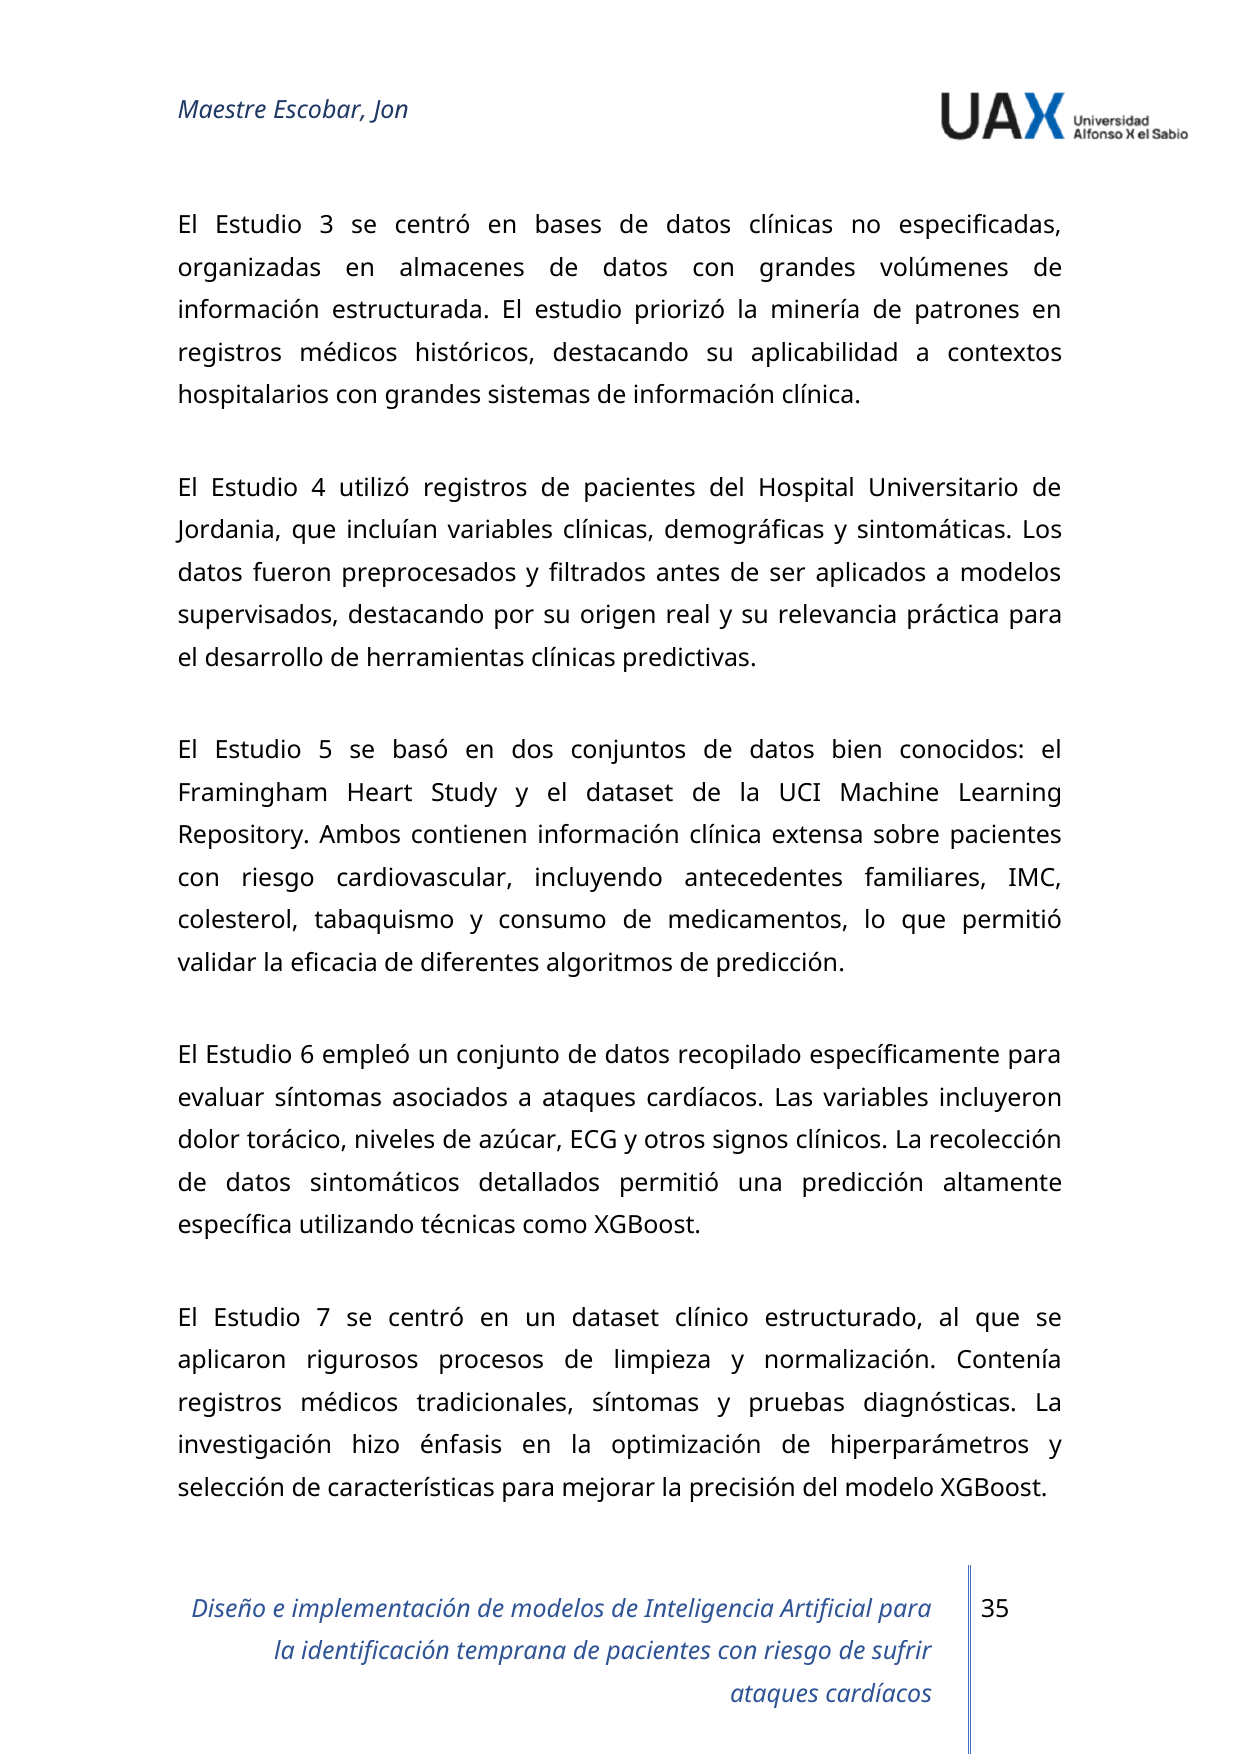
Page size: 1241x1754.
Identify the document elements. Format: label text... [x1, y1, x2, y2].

text El Estudio 3 se centró en bases de datos clínicas no especificadas, organizadas en almacenes de datos con grandes volúmenes de información estructurada. El estudio priorizó la minería de patrones en registros médicos históricos, destacando su aplicabilidad a contextos hospitalarios con grandes sistemas de información clínica. [177, 207, 1063, 411]
text El Estudio 5 se basó en dos conjuntos de datos bien conocidos: el Framingham Heart Study y el dataset de la UCI Machine Learning Repository. Ambos contienen información clínica extensa sobre pacientes con riesgo cardiovascular, incluyendo antecedentes familiares, IMC, colesterol, tabaquismo y consumo de medicamentos, lo que permitió validar la eficacia de diferentes algoritmos de predicción. [177, 732, 1063, 978]
text El Estudio 6 empleó un conjunto de datos recopilado específicamente para evaluar síntomas asociados a ataques cardíacos. Las variables incluyeron dolor torácico, niveles de azúcar, ECG y otros signos clínicos. La recolección de datos sintomáticos detallados permitió una predicción altamente específica utilizando técnicas como XGBoost. [177, 1037, 1063, 1241]
text El Estudio 4 utilizó registros de pacientes del Hospital Universitario de Jordania, que incluían variables clínicas, demográficas y sintomáticas. Los datos fueron preprocesados y filtrados antes de ser aplicados a modelos supervisados, destacando por su origen real y su relevancia práctica para el desarrollo de herramientas clínicas predictivas. [177, 469, 1063, 673]
picture [940, 89, 1192, 144]
text El Estudio 7 se centró en un dataset clínico estructurado, al que se aplicaron rigurosos procesos de limpieza y normalización. Contenía registros médicos tradicionales, síntomas y pruebas diagnósticas. La investigación hizo énfasis en la optimización de hiperparámetros y selección de características para mejorar la precisión del modelo XGBoost. [177, 1299, 1063, 1503]
